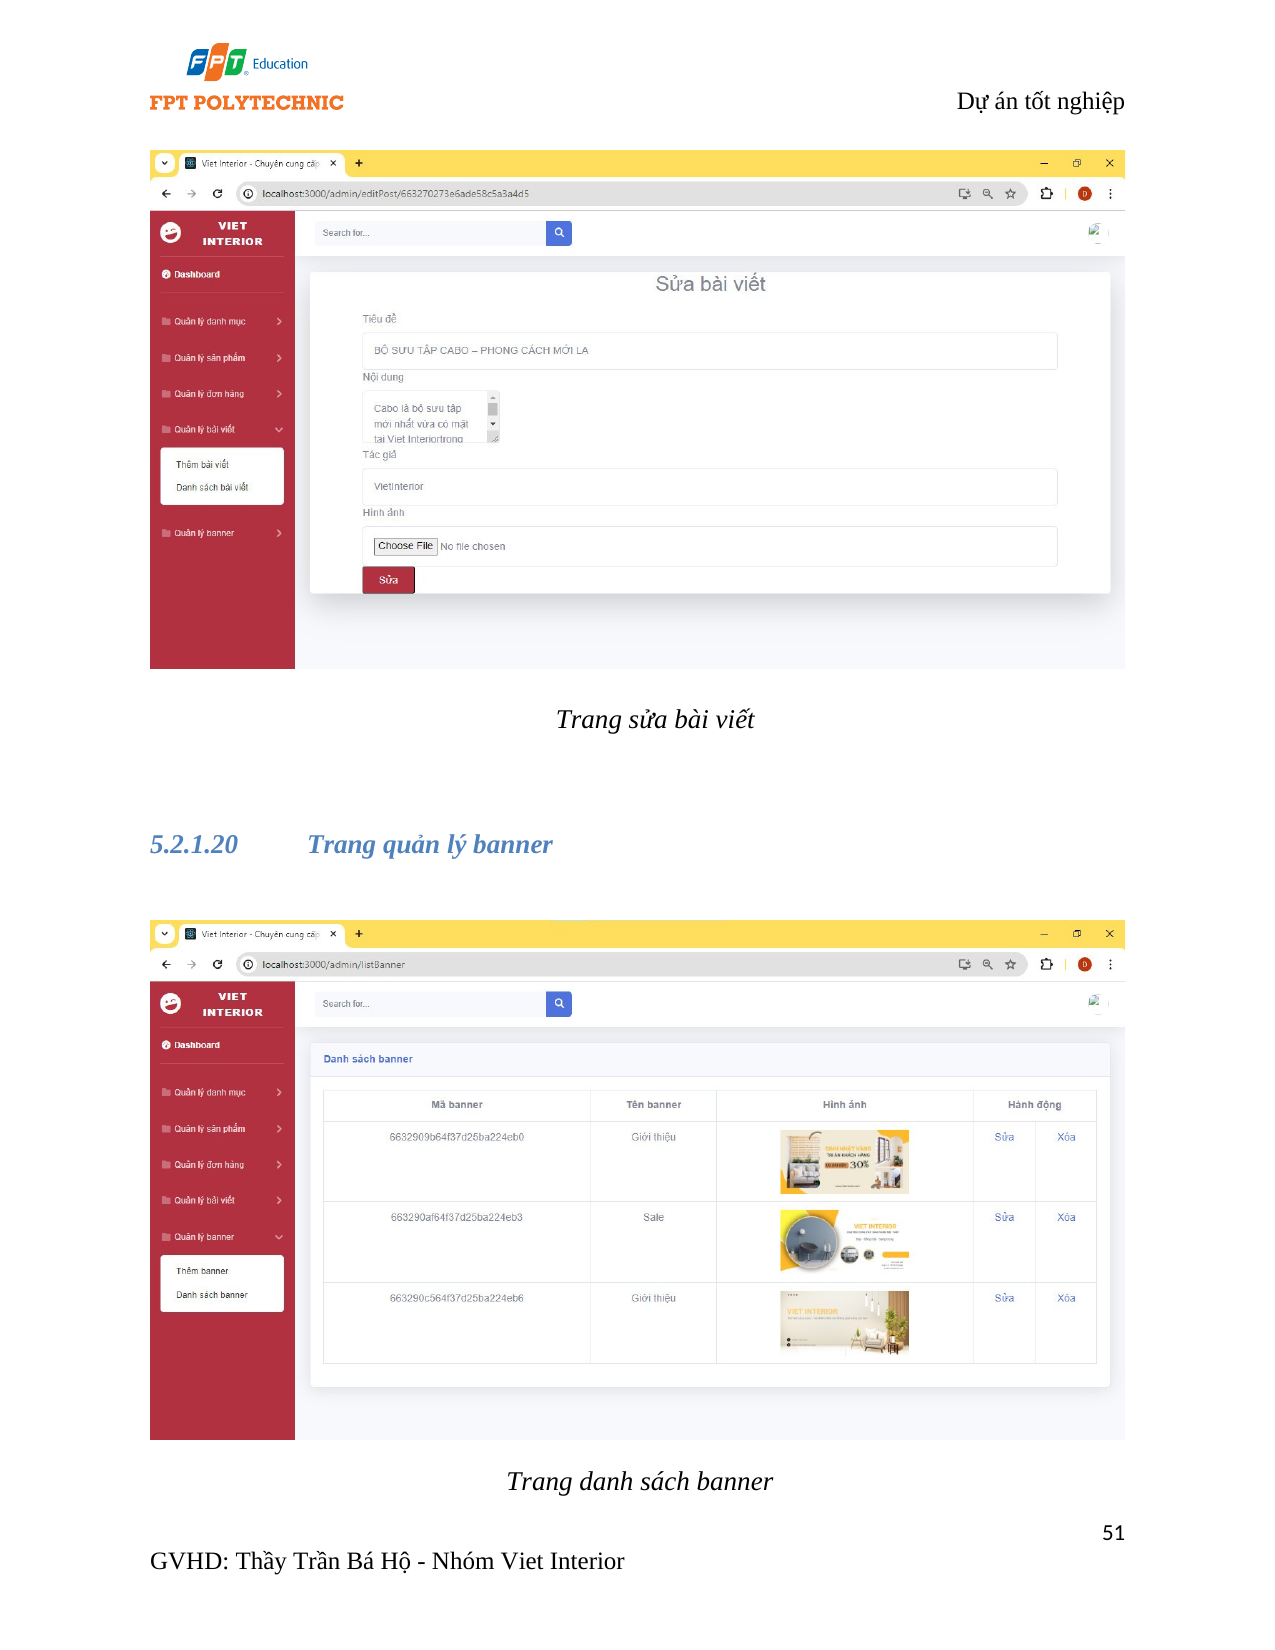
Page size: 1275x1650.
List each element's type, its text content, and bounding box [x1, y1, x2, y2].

subtitle Trang quản lý banner [150, 828, 1125, 859]
text Trang danh sách banner [150, 1464, 1125, 1496]
picture [150, 43, 344, 110]
picture [150, 150, 1125, 669]
list Trang sửa bài viết [187, 704, 1125, 735]
picture [150, 920, 1125, 1440]
